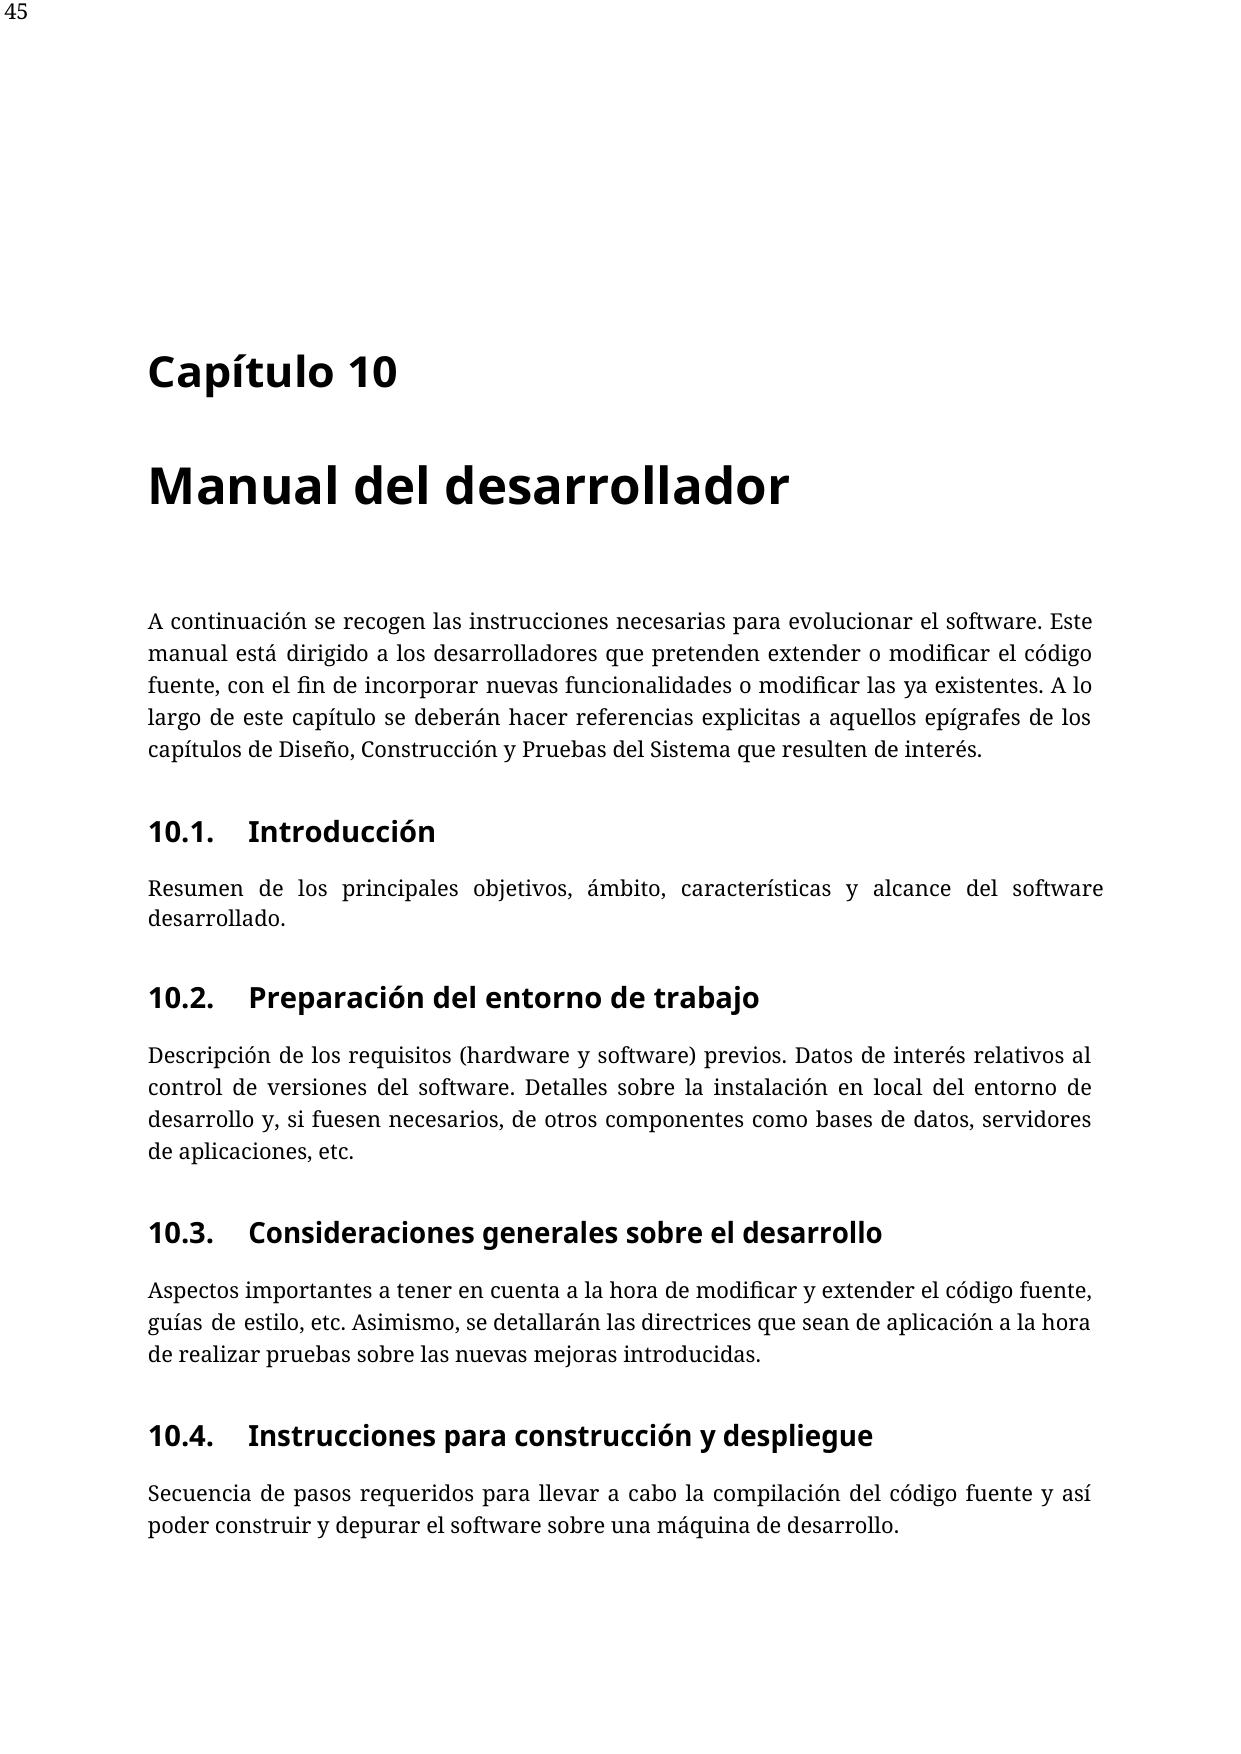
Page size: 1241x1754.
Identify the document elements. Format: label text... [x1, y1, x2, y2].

text Descripción de los requisitos (hardware y software) previos. Datos de interés relativos al control de versiones del software. Detalles sobre la instalación en local del entorno de desarrollo y, si fuesen necesarios, de otros componentes como bases de datos, servidores de aplicaciones, etc. [148, 1040, 1093, 1166]
subtitle Introducción [148, 811, 1105, 851]
subtitle Preparación del entorno de trabajo [148, 977, 1105, 1017]
text Capítulo 10 [148, 342, 1105, 400]
text A continuación se recogen las instrucciones necesarias para evolucionar el software. Este manual está dirigido a los desarrolladores que pretenden extender o modificar el código fuente, con el fin de incorporar nuevas funcionalidades o modificar las ya existentes. A lo largo de este capítulo se deberán hacer referencias explicitas a aquellos epígrafes de los capítulos de Diseño, Construcción y Pruebas del Sistema que resulten de interés. [148, 606, 1093, 764]
text Secuencia de pasos requeridos para llevar a cabo la compilación del código fuente y así poder construir y depurar el software sobre una máquina de desarrollo. [148, 1478, 1093, 1540]
text Aspectos importantes a tener en cuenta a la hora de modificar y extender el código fuente, guías de estilo, etc. Asimismo, se detallarán las directrices que sean de aplicación a la hora de realizar pruebas sobre las nuevas mejoras introducidas. [148, 1275, 1093, 1369]
text Resumen de los principales objetivos, ámbito, características y alcance del software desarrollado. [148, 873, 1105, 933]
subtitle Consideraciones generales sobre el desarrollo [148, 1212, 1105, 1252]
text Manual del desarrollador [148, 450, 1105, 519]
subtitle Instrucciones para construcción y despliegue [148, 1416, 1105, 1455]
